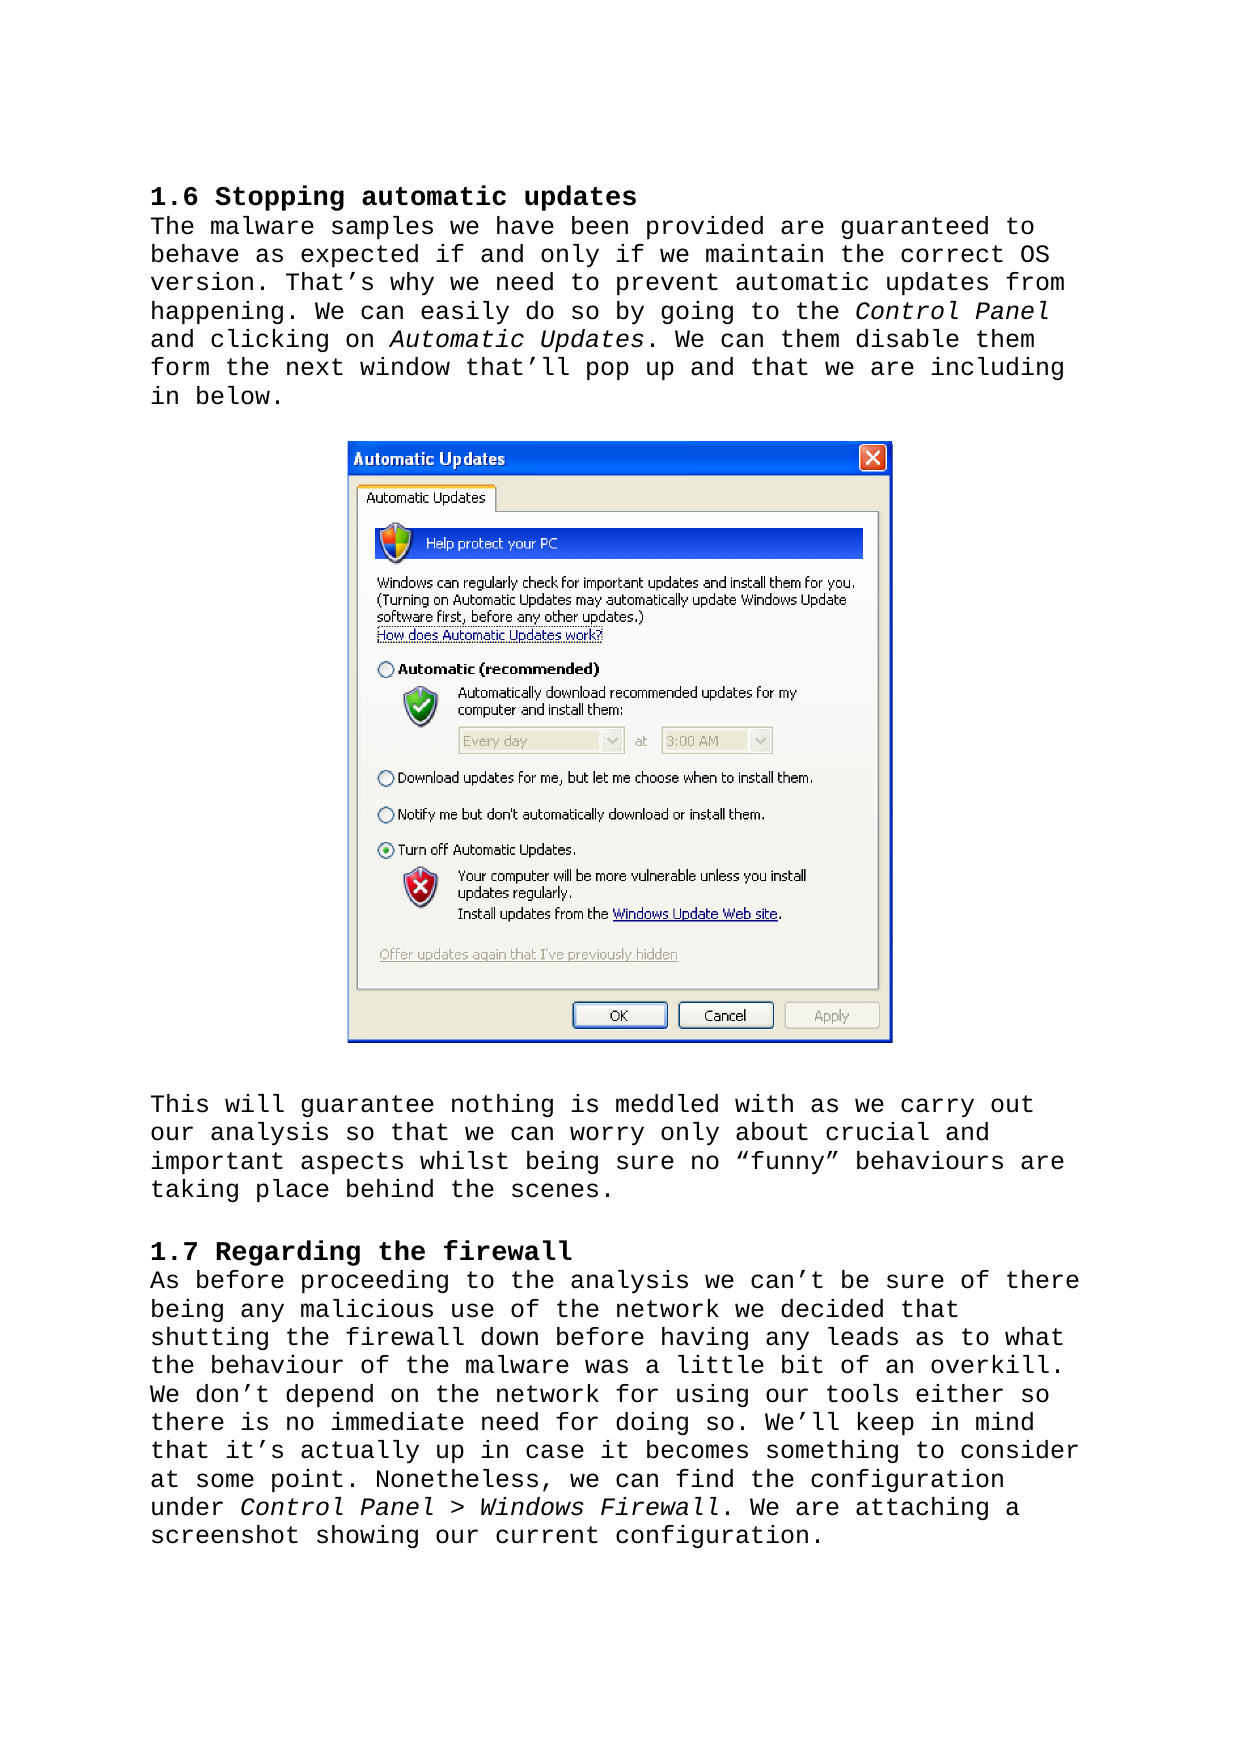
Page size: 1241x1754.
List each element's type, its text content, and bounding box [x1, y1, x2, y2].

subtitle 1.6 Stopping automatic updates [150, 182, 1090, 213]
text The malware samples we have been provided are guaranteed to behave as expected if and only if we maintain the correct OS version. That’s why we need to prevent automatic updates from happening. We can easily do so by going to the Control Panel and clicking on Automatic Updates. We can them disable them form the next window that’ll pop up and that we are including in below. [150, 213, 1090, 412]
subtitle 1.7 Regarding the firewall [150, 1237, 1090, 1268]
text As before proceeding to the analysis we can’t be sure of there being any malicious use of the network we decided that shutting the firewall down before having any leads as to what the behaviour of the malware was a little bit of an overkill. We don’t depend on the network for using our tools either so there is no immediate need for doing so. We’ll keep in mind that it’s actually up in case it becomes something to consider at some point. Nonetheless, we can find the configuration under Control Panel > Windows Firewall. We are attaching a screenshot showing our current configuration. [150, 1268, 1090, 1551]
text This will guarantee nothing is meddled with as we carry out our analysis so that we can worry only about crucial and important aspects whilst being sure no “funny” behaviours are taking place behind the scenes. [150, 1092, 1090, 1205]
picture [347, 441, 893, 1043]
